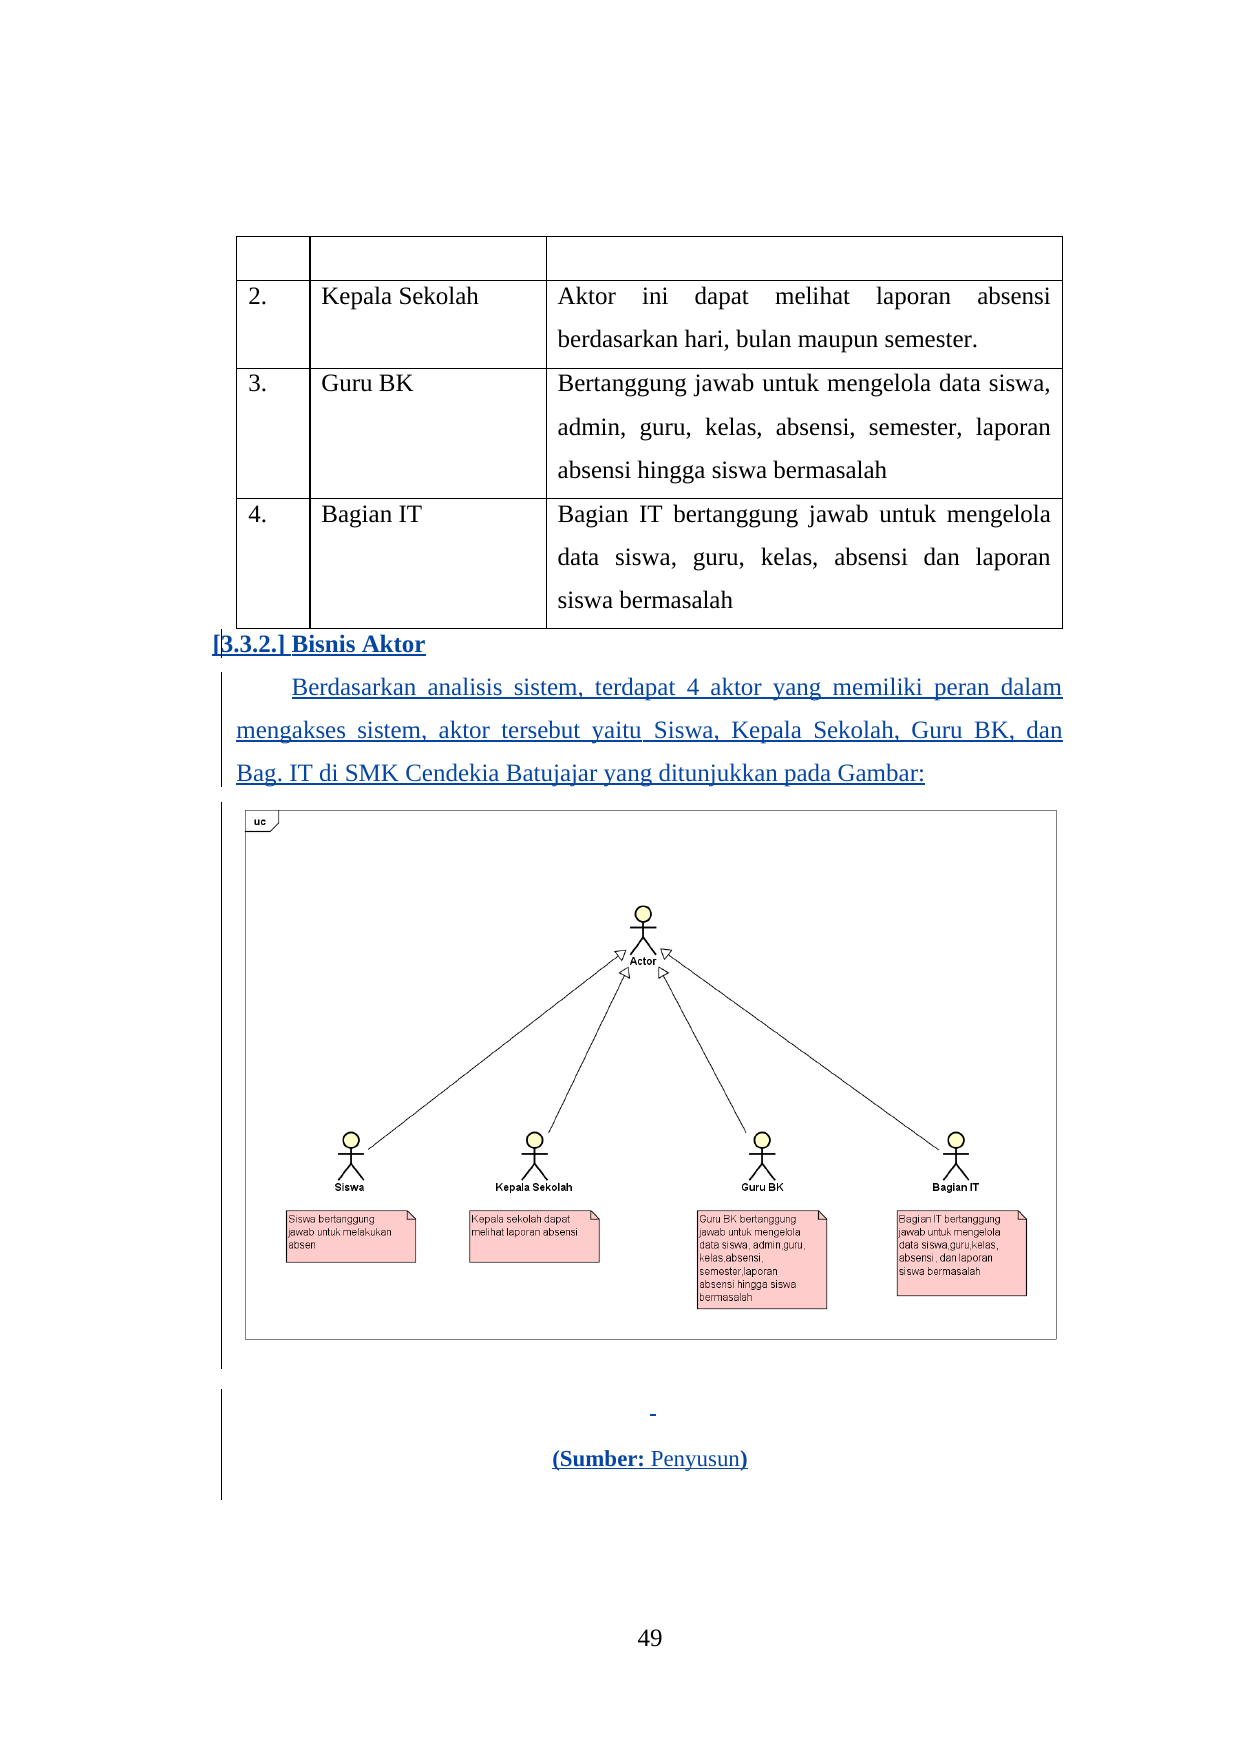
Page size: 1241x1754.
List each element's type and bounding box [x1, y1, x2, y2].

table_cell [237, 369, 309, 498]
table_cell [547, 369, 1062, 498]
table_cell [547, 281, 1062, 367]
table_cell [237, 237, 309, 280]
table_cell [237, 281, 309, 367]
table_cell [547, 237, 1062, 280]
picture [236, 801, 1063, 1347]
table_cell [311, 499, 546, 628]
table_cell [311, 237, 546, 280]
table_cell [311, 281, 546, 367]
table_cell [311, 369, 546, 498]
table_cell [547, 499, 1062, 628]
table_cell [237, 499, 309, 628]
